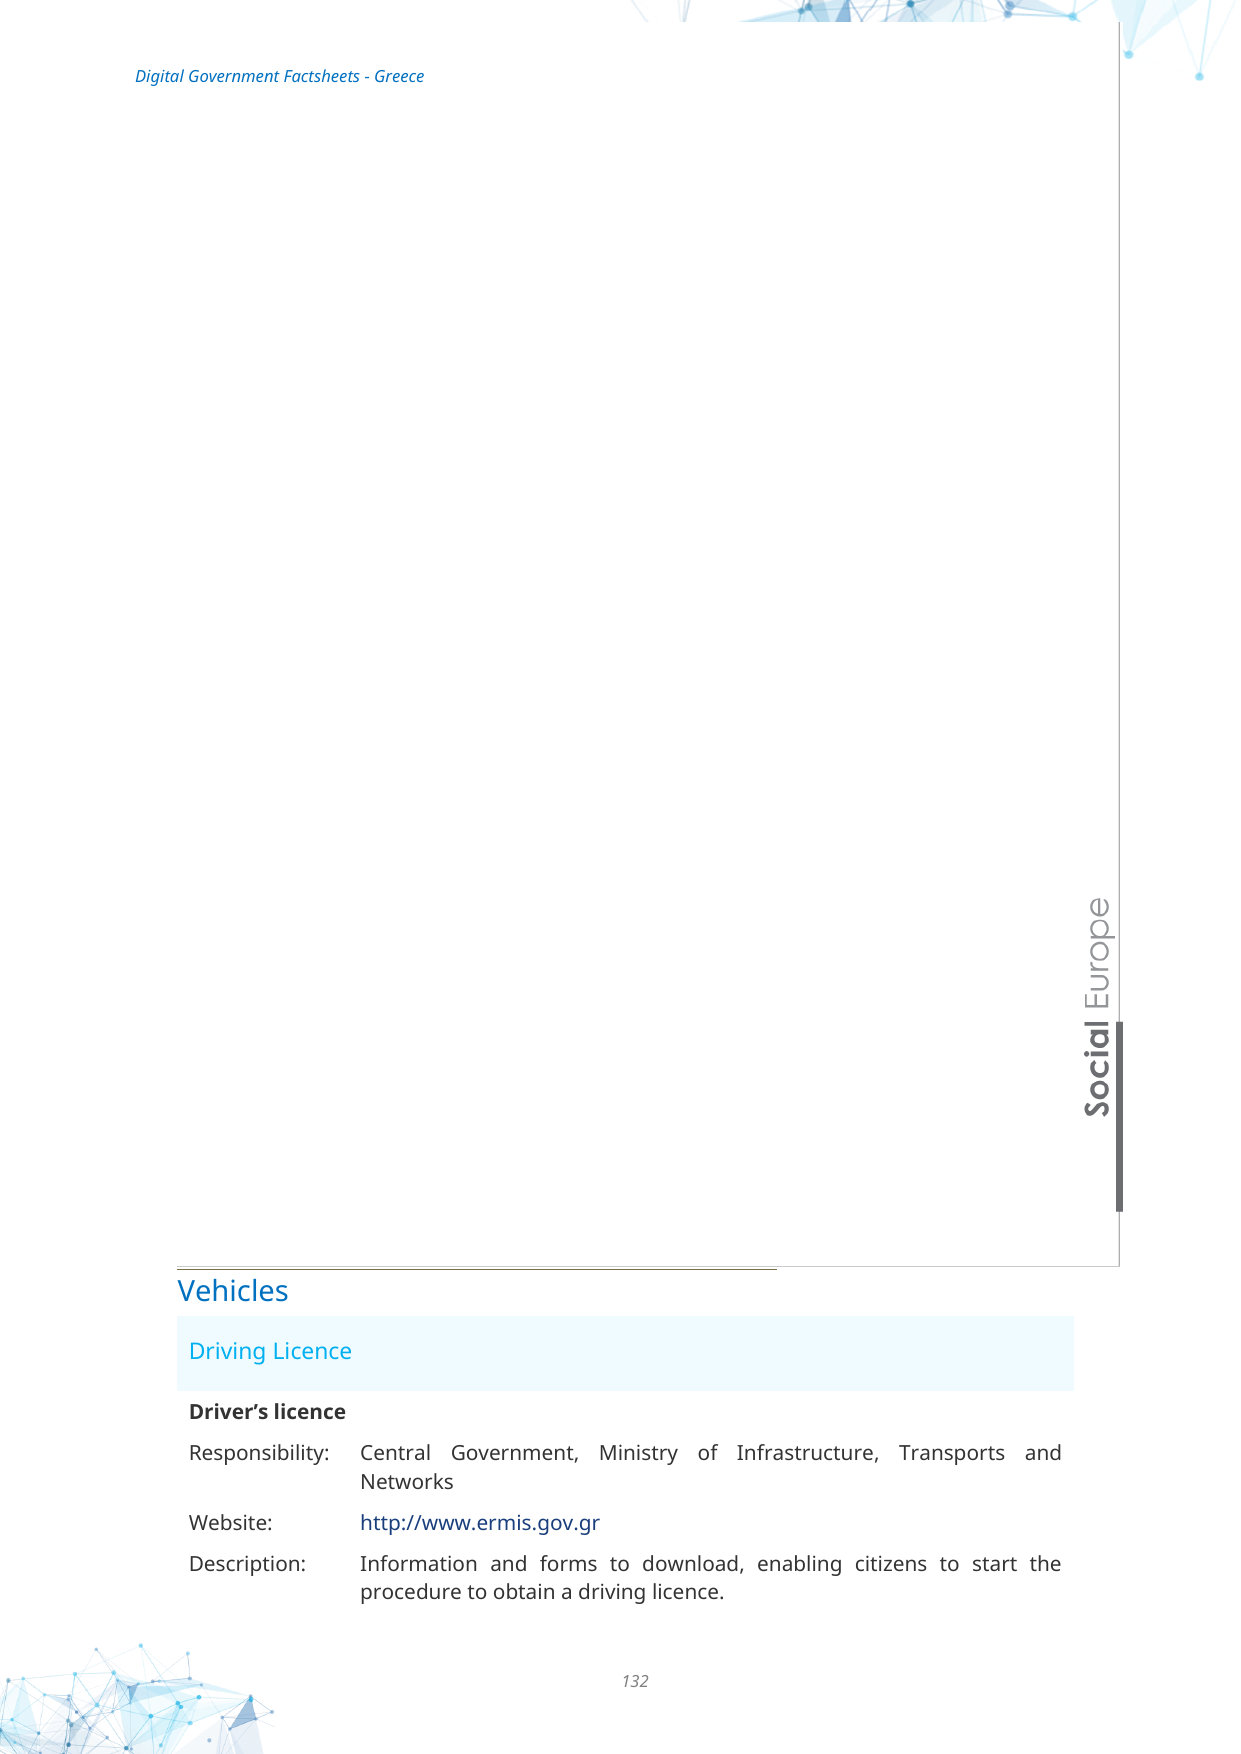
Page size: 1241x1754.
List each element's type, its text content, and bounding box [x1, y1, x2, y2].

table_cell Information and forms to download, enabling citizens to start the procedure to obtain a driving licence. [349, 1543, 1074, 1612]
table_cell http://www.ermis.gov.gr [349, 1502, 1074, 1542]
table_cell Driver’s licence [177, 1391, 1074, 1432]
table_header Driving Licence [177, 1316, 1074, 1391]
picture [177, 22, 1123, 1267]
table_cell Central Government, Ministry of Infrastructure, Transports and Networks [349, 1432, 1074, 1502]
table_cell Responsibility: [177, 1432, 349, 1502]
table_cell Description: [177, 1543, 349, 1612]
table_cell Website: [177, 1502, 349, 1542]
subtitle Vehicles [177, 1270, 1092, 1310]
